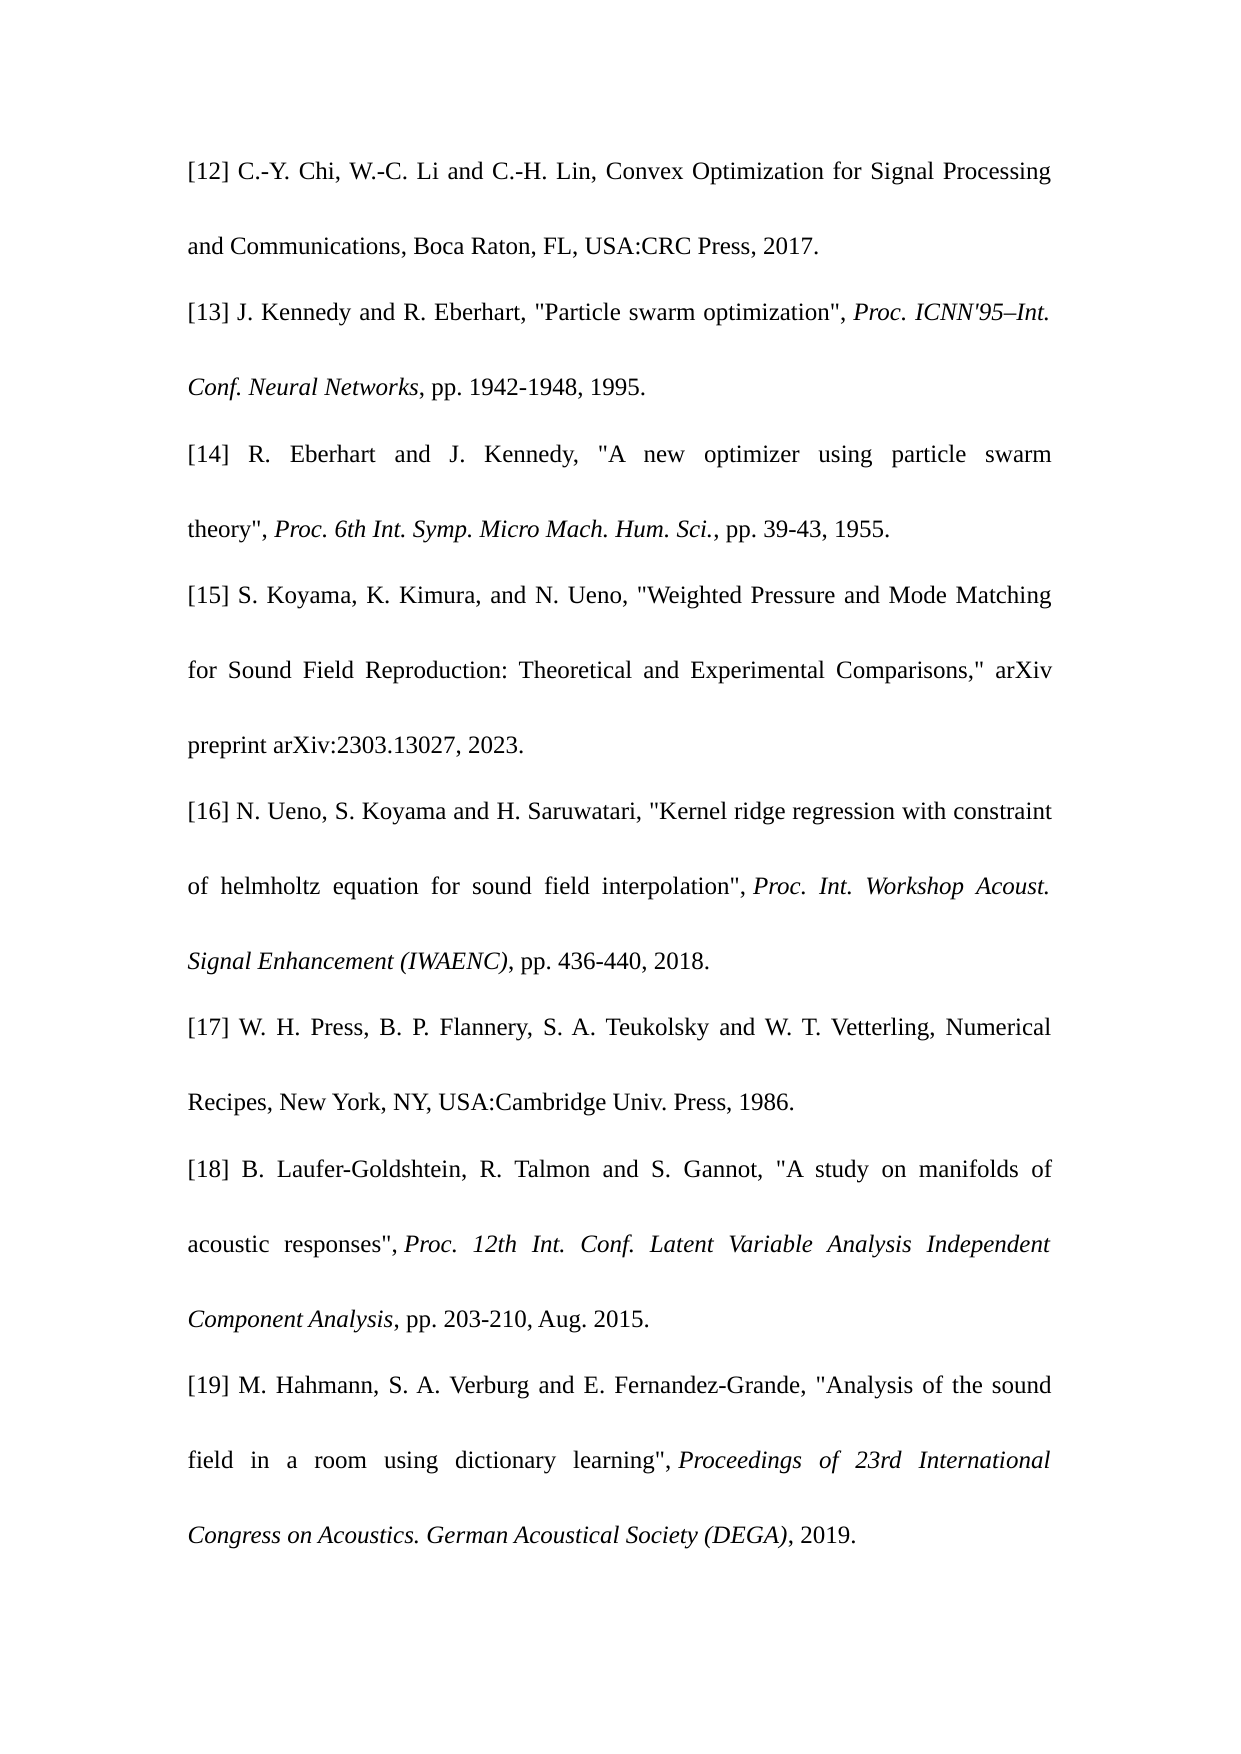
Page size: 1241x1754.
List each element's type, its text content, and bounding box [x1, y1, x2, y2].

text [16] N. Ueno, S. Koyama and H. Saruwatari, "Kernel ridge regression with constraint of helmholtz equation for sound field interpolation", Proc. Int. Workshop Acoust. Signal Enhancement (IWAENC), pp. 436-440, 2018. [187, 792, 1053, 979]
text [15] S. Koyama, K. Kimura, and N. Ueno, "Weighted Pressure and Mode Matching for Sound Field Reproduction: Theoretical and Experimental Comparisons," arXiv preprint arXiv:2303.13027, 2023. [187, 576, 1053, 763]
text [17] W. H. Press, B. P. Flannery, S. A. Teukolsky and W. T. Vetterling, Numerical Recipes, New York, NY, USA:Cambridge Univ. Press, 1986. [187, 1008, 1053, 1121]
text [13] J. Kennedy and R. Eberhart, "Particle swarm optimization", Proc. ICNN'95–Int. Conf. Neural Networks, pp. 1942-1948, 1995. [187, 293, 1053, 406]
text [19] M. Hahmann, S. A. Verburg and E. Fernandez-Grande, "Analysis of the sound field in a room using dictionary learning", Proceedings of 23rd International Congress on Acoustics. German Acoustical Society (DEGA), 2019. [187, 1366, 1053, 1553]
text [12] C.-Y. Chi, W.-C. Li and C.-H. Lin, Convex Optimization for Signal Processing and Communications, Boca Raton, FL, USA:CRC Press, 2017. [187, 152, 1053, 264]
text [14] R. Eberhart and J. Kennedy, "A new optimizer using particle swarm theory", Proc. 6th Int. Symp. Micro Mach. Hum. Sci., pp. 39-43, 1955. [187, 434, 1053, 547]
text [18] B. Laufer-Goldshtein, R. Talmon and S. Gannot, "A study on manifolds of acoustic responses", Proc. 12th Int. Conf. Latent Variable Analysis Independent Component Analysis, pp. 203-210, Aug. 2015. [187, 1149, 1053, 1337]
